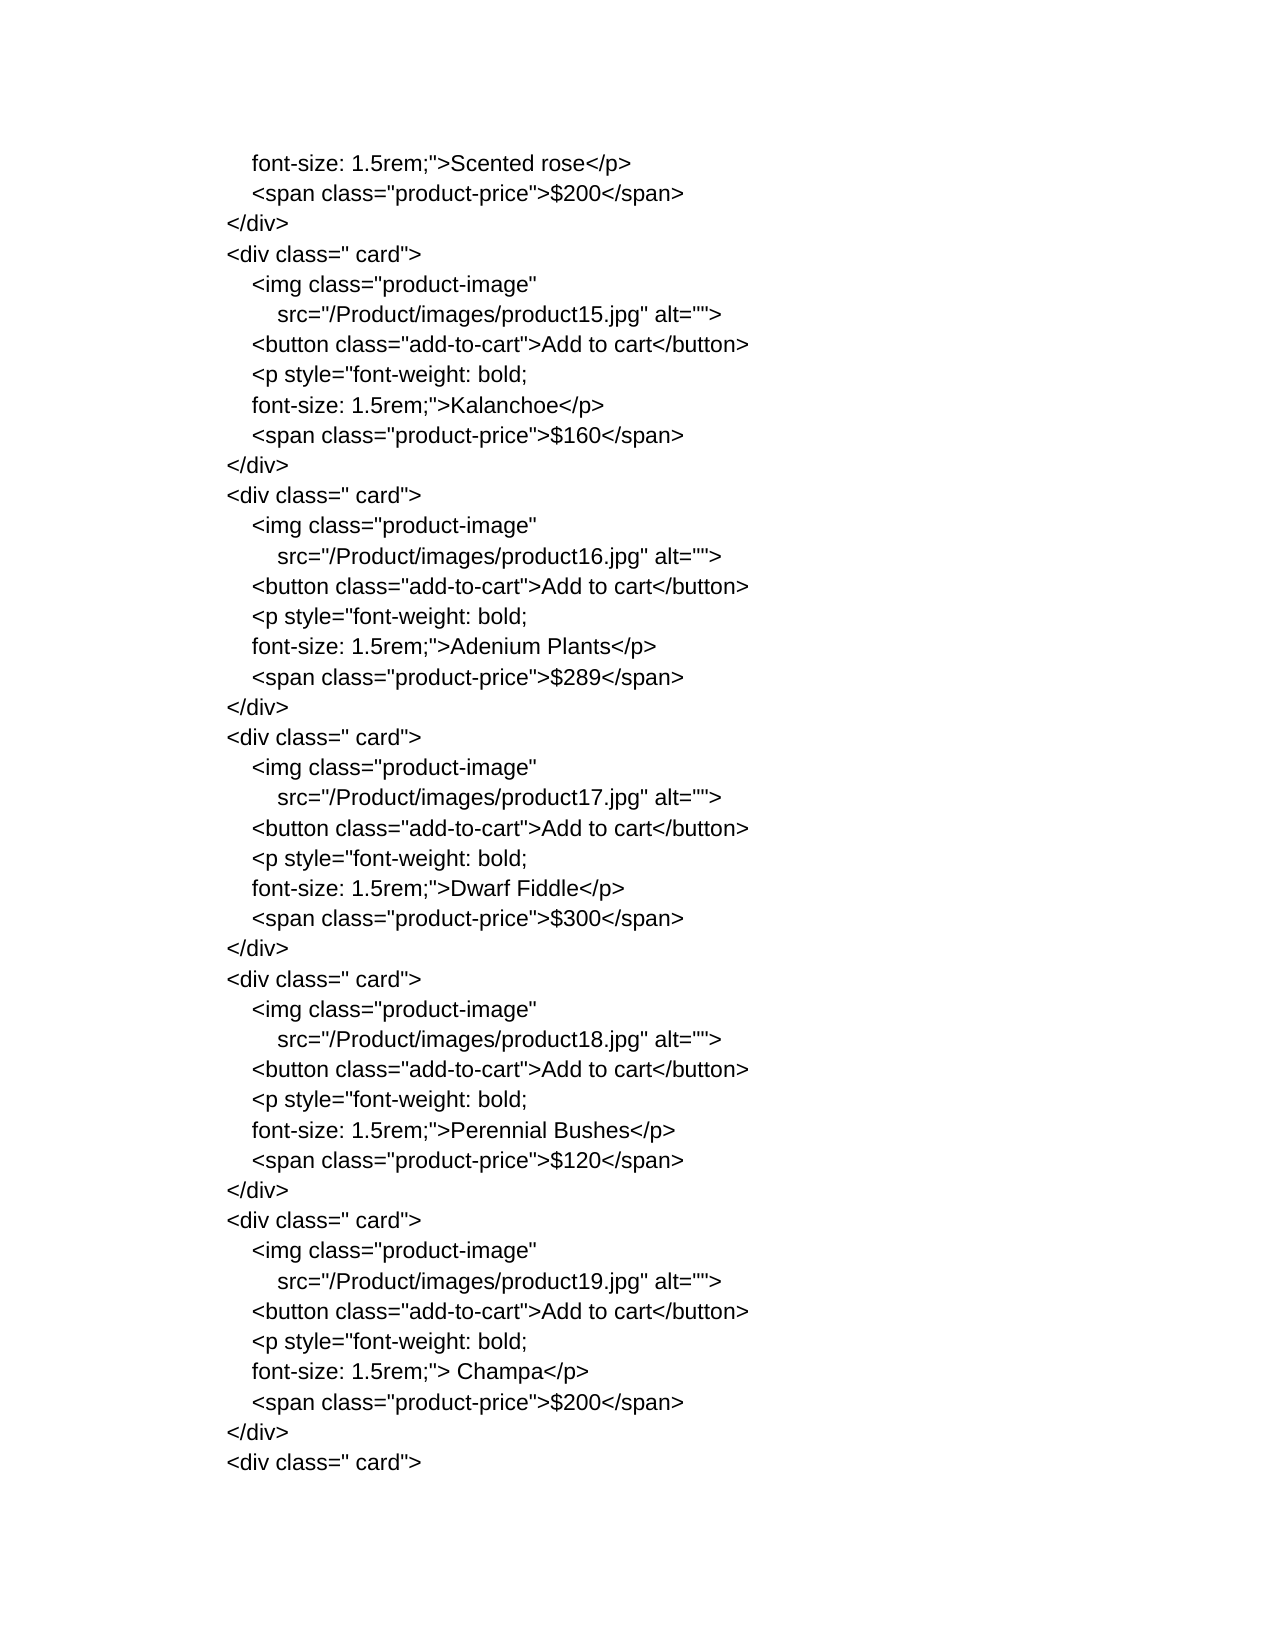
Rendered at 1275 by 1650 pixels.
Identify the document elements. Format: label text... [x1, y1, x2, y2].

text <div class=" card"> [150, 241, 1125, 267]
text <p style="font-weight: bold; [150, 1086, 1125, 1113]
text <span class="product-price">$200</span> [150, 180, 1125, 207]
text font-size: 1.5rem;">Perennial Bushes</p> [150, 1117, 1125, 1143]
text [150, 1298, 1125, 1324]
text font-size: 1.5rem;">Scented rose</p> [150, 150, 1125, 176]
text </div> [150, 935, 1125, 962]
text font-size: 1.5rem;"> Champa</p> [150, 1358, 1125, 1385]
text <div class=" card"> [150, 1207, 1125, 1234]
text font-size: 1.5rem;">Adenium Plants</p> [150, 633, 1125, 660]
text <button class="add-to-cart">Add to cart</button> [150, 573, 1125, 599]
text <img class="product-image" [150, 271, 1125, 297]
text src="/Product/images/product15.jpg" alt=""> [150, 301, 1125, 327]
text <img class="product-image" [150, 996, 1125, 1022]
text <p style="font-weight: bold; [150, 1328, 1125, 1354]
text <span class="product-price">$289</span> [150, 663, 1125, 690]
text src="/Product/images/product17.jpg" alt=""> [150, 784, 1125, 811]
text <div class=" card"> [150, 966, 1125, 992]
text </div> [150, 210, 1125, 237]
text <span class="product-price">$300</span> [150, 905, 1125, 932]
text src="/Product/images/product19.jpg" alt=""> [150, 1268, 1125, 1294]
text <img class="product-image" [150, 512, 1125, 539]
text <p style="font-weight: bold; [150, 603, 1125, 629]
text </div> [150, 694, 1125, 720]
text src="/Product/images/product18.jpg" alt=""> [150, 1026, 1125, 1052]
text </div> [150, 1177, 1125, 1203]
text </div> [150, 1419, 1125, 1445]
text font-size: 1.5rem;">Dwarf Fiddle</p> [150, 875, 1125, 901]
text </div> [150, 452, 1125, 478]
text <button class="add-to-cart">Add to cart</button> [150, 814, 1125, 841]
text <div class=" card"> [150, 482, 1125, 509]
text <span class="product-price">$200</span> [150, 1388, 1125, 1415]
text <img class="product-image" [150, 1237, 1125, 1264]
text font-size: 1.5rem;">Kalanchoe</p> [150, 392, 1125, 418]
text <img class="product-image" [150, 754, 1125, 781]
text <p style="font-weight: bold; [150, 361, 1125, 388]
text <button class="add-to-cart">Add to cart</button> [150, 331, 1125, 358]
text <p style="font-weight: bold; [150, 845, 1125, 871]
text <span class="product-price">$160</span> [150, 422, 1125, 448]
text <button class="add-to-cart">Add to cart</button> [150, 1056, 1125, 1083]
text <span class="product-price">$120</span> [150, 1147, 1125, 1173]
text src="/Product/images/product16.jpg" alt=""> [150, 543, 1125, 569]
text <div class=" card"> [150, 1449, 1125, 1475]
text <div class=" card"> [150, 724, 1125, 750]
